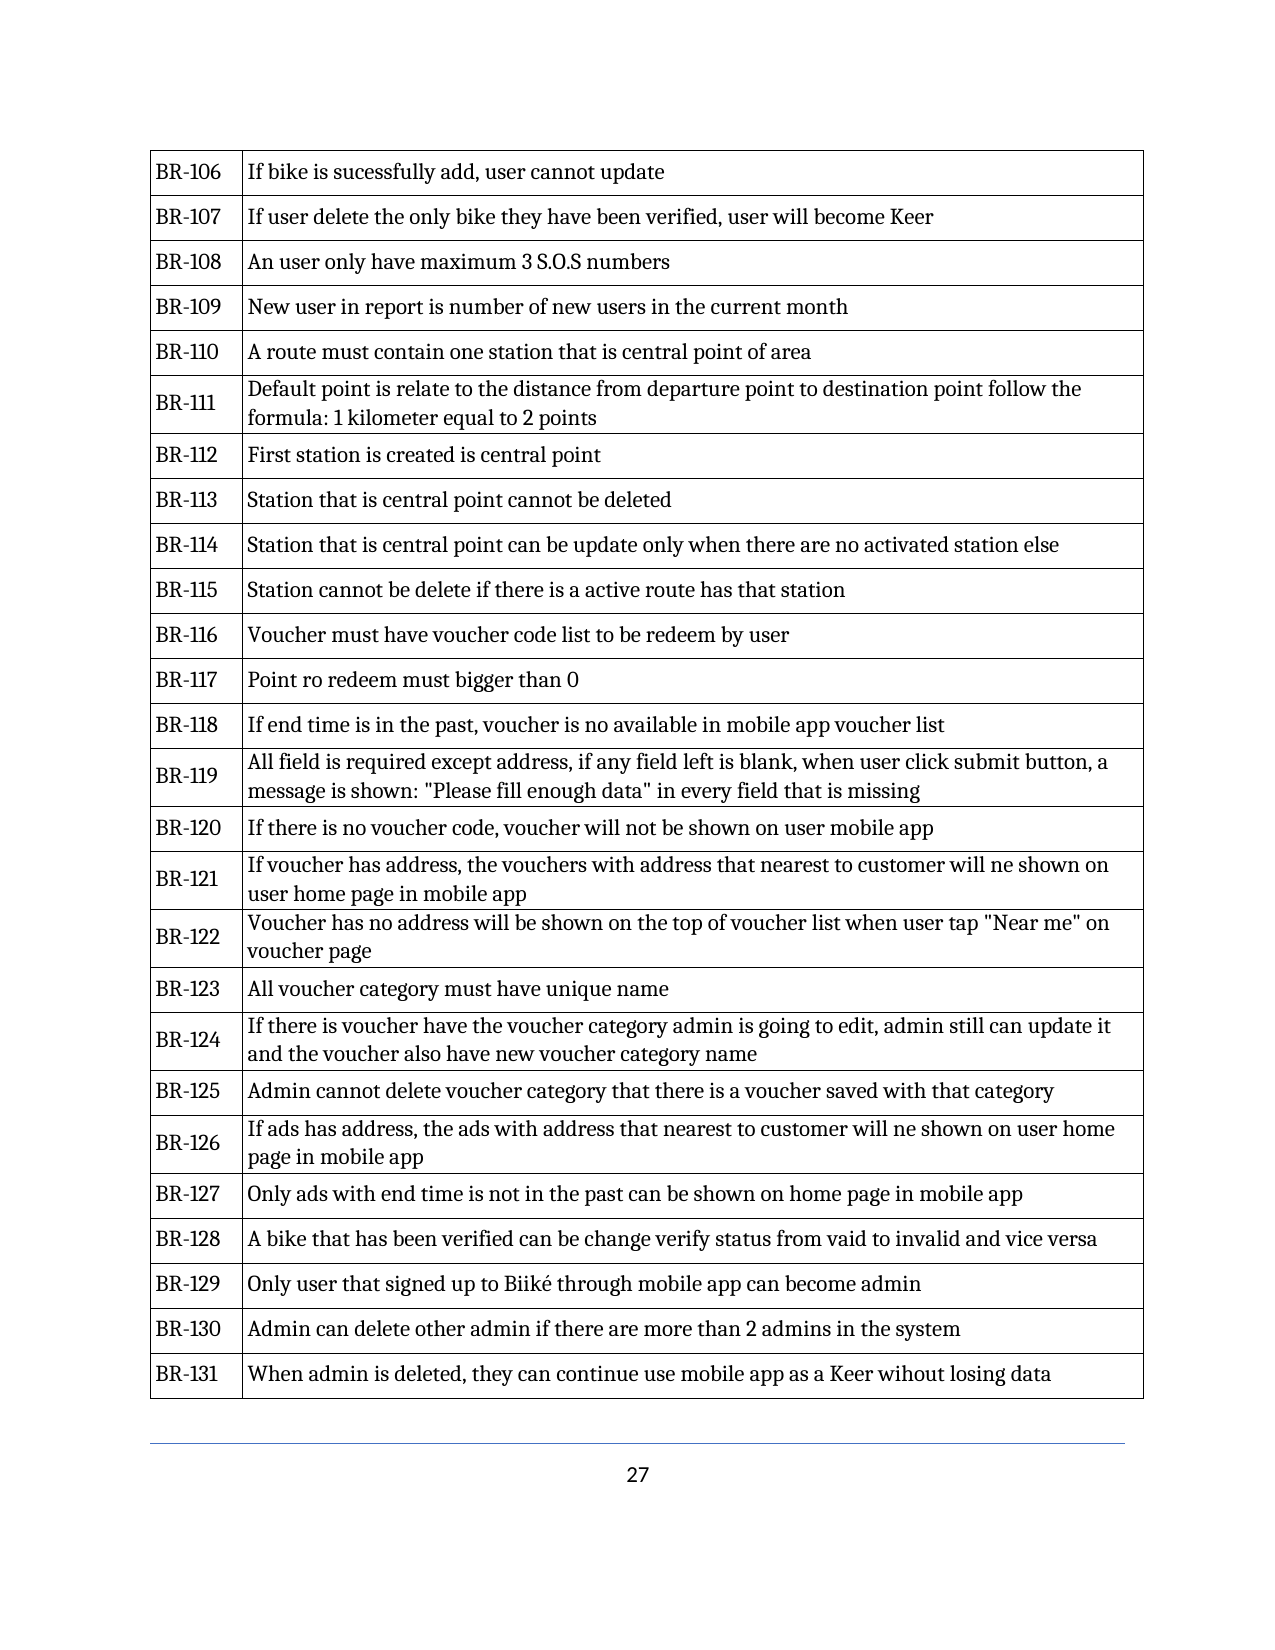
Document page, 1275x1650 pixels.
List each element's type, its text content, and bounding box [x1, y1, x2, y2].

table_cell BR-130 [151, 1309, 242, 1352]
table_cell BR-111 [151, 376, 242, 433]
table_cell New user in report is number of new users in the current month [243, 286, 1143, 330]
table_cell Voucher must have voucher code list to be redeem by user [243, 614, 1143, 658]
table_cell First station is created is central point [243, 434, 1143, 478]
table_cell Point ro redeem must bigger than 0 [243, 659, 1143, 703]
table_cell BR-110 [151, 331, 242, 375]
table_cell Only user that signed up to Biiké through mobile app can become admin [243, 1264, 1143, 1307]
table_cell BR-129 [151, 1264, 242, 1307]
table_cell BR-107 [151, 196, 242, 240]
table_cell Admin can delete other admin if there are more than 2 admins in the system [243, 1309, 1143, 1352]
table_cell BR-122 [151, 910, 242, 967]
table_cell BR-120 [151, 807, 242, 851]
table_cell All voucher category must have unique name [243, 968, 1143, 1012]
table_cell Default point is relate to the distance from departure point to destination point follow the formula: 1 kilometer equal to 2 points [243, 376, 1143, 433]
table_cell Voucher has no address will be shown on the top of voucher list when user tap "Near me" on voucher page [243, 910, 1143, 967]
table_cell BR-131 [151, 1354, 242, 1397]
table_cell BR-109 [151, 286, 242, 330]
table_cell If there is no voucher code, voucher will not be shown on user mobile app [243, 807, 1143, 851]
table_cell BR-116 [151, 614, 242, 658]
table_cell BR-106 [151, 151, 242, 195]
table_cell BR-115 [151, 569, 242, 613]
table_cell BR-126 [151, 1116, 242, 1172]
table_cell An user only have maximum 3 S.O.S numbers [243, 241, 1143, 285]
table_cell BR-114 [151, 524, 242, 568]
table_cell BR-124 [151, 1013, 242, 1069]
table_cell A route must contain one station that is central point of area [243, 331, 1143, 375]
table_cell BR-108 [151, 241, 242, 285]
table_cell BR-125 [151, 1071, 242, 1114]
table_cell Station that is central point can be update only when there are no activated station else [243, 524, 1143, 568]
table_cell Station cannot be delete if there is a active route has that station [243, 569, 1143, 613]
table_cell BR-117 [151, 659, 242, 703]
table_cell BR-112 [151, 434, 242, 478]
table_cell BR-113 [151, 479, 242, 523]
table_cell If voucher has address, the vouchers with address that nearest to customer will ne shown on user home page in mobile app [243, 852, 1143, 909]
table_cell When admin is deleted, they can continue use mobile app as a Keer wihout losing data [243, 1354, 1143, 1397]
table_cell Admin cannot delete voucher category that there is a voucher saved with that category [243, 1071, 1143, 1114]
table_cell BR-119 [151, 749, 242, 806]
table_cell BR-123 [151, 968, 242, 1012]
table_cell All field is required except address, if any field left is blank, when user click submit button, a message is shown: "Please fill enough data" in every field that is missing [243, 749, 1143, 806]
table_cell If there is voucher have the voucher category admin is going to edit, admin still can update it and the voucher also have new voucher category name [243, 1013, 1143, 1069]
table_cell If user delete the only bike they have been verified, user will become Keer [243, 196, 1143, 240]
table_cell BR-121 [151, 852, 242, 909]
table_cell If end time is in the past, voucher is no available in mobile app voucher list [243, 704, 1143, 748]
table_cell BR-128 [151, 1219, 242, 1262]
table_cell Station that is central point cannot be deleted [243, 479, 1143, 523]
table_cell BR-118 [151, 704, 242, 748]
table_cell If bike is sucessfully add, user cannot update [243, 151, 1143, 195]
table_cell A bike that has been verified can be change verify status from vaid to invalid and vice versa [243, 1219, 1143, 1262]
table_cell Only ads with end time is not in the past can be shown on home page in mobile app [243, 1174, 1143, 1217]
table_cell If ads has address, the ads with address that nearest to customer will ne shown on user home page in mobile app [243, 1116, 1143, 1172]
table_cell BR-127 [151, 1174, 242, 1217]
